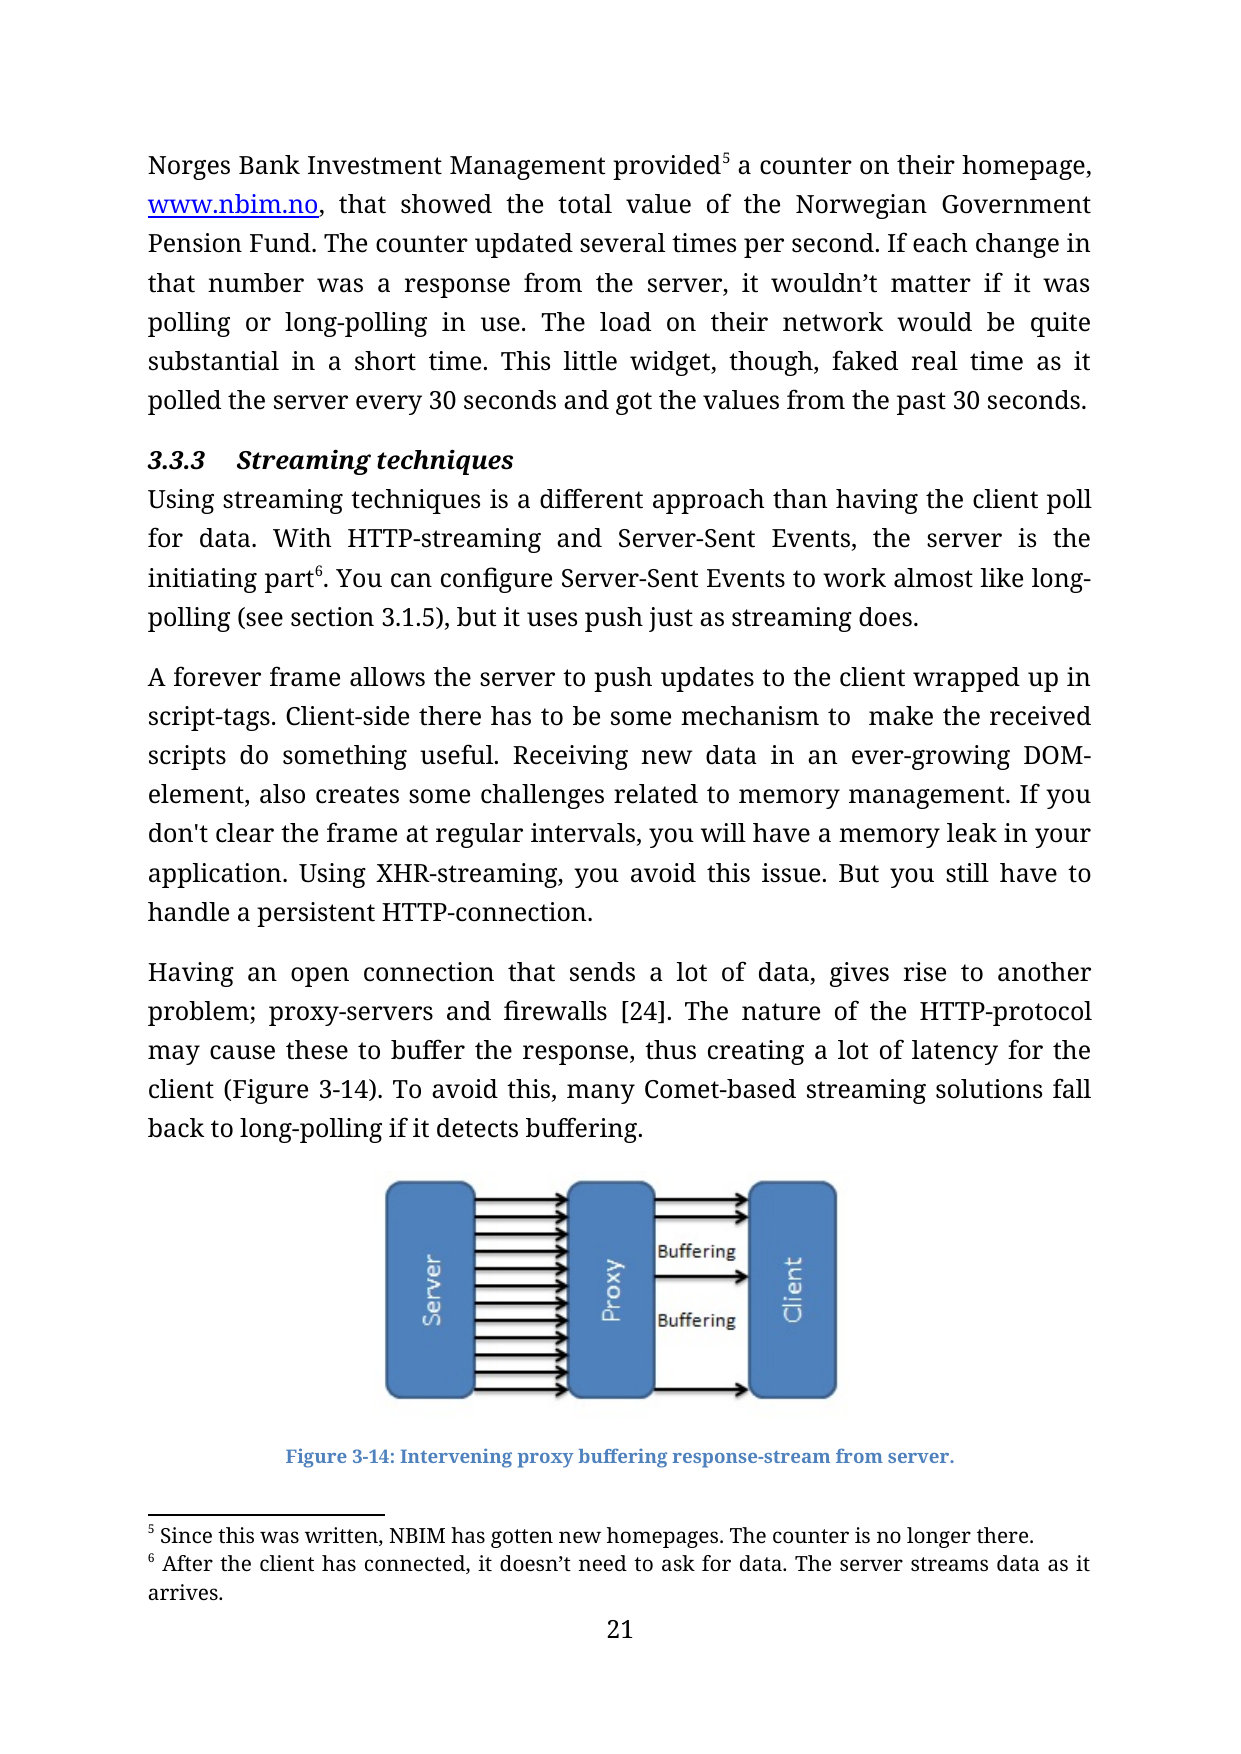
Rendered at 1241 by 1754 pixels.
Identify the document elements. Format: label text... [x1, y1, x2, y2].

text A forever frame allows the server to push updates to the client wrapped up in script-tags. Client-side there has to be some mechanism to make the received scripts do something useful. Receiving new data in an ever-growing DOM-element, also creates some challenges related to memory management. If you don't clear the frame at regular intervals, you will have a memory leak in your application. Using XHR-streaming, you avoid this issue. But you still have to handle a persistent HTTP-connection. [148, 659, 1092, 928]
text Norges Bank Investment Management provided a counter on their homepage, www.nbim.no, that showed the total value of the Norwegian Government Pension Fund. The counter updated several times per second. If each change in that number was a response from the server, it wouldn’t matter if it was polling or long-polling in use. The load on their network would be quite substantial in a short time. This little widget, though, faked real time as it polled the server every 30 seconds and got the values from the past 30 seconds. [148, 148, 1092, 417]
picture [373, 1171, 867, 1418]
text Using streaming techniques is a different approach than having the client poll for data. With HTTP-streaming and Server-Sent Events, the server is the initiating part. You can configure Server-Sent Events to work almost like long-polling (see section 3.1.5), but it uses push just as streaming does. [148, 482, 1092, 633]
subtitle Streaming techniques [148, 443, 1092, 477]
